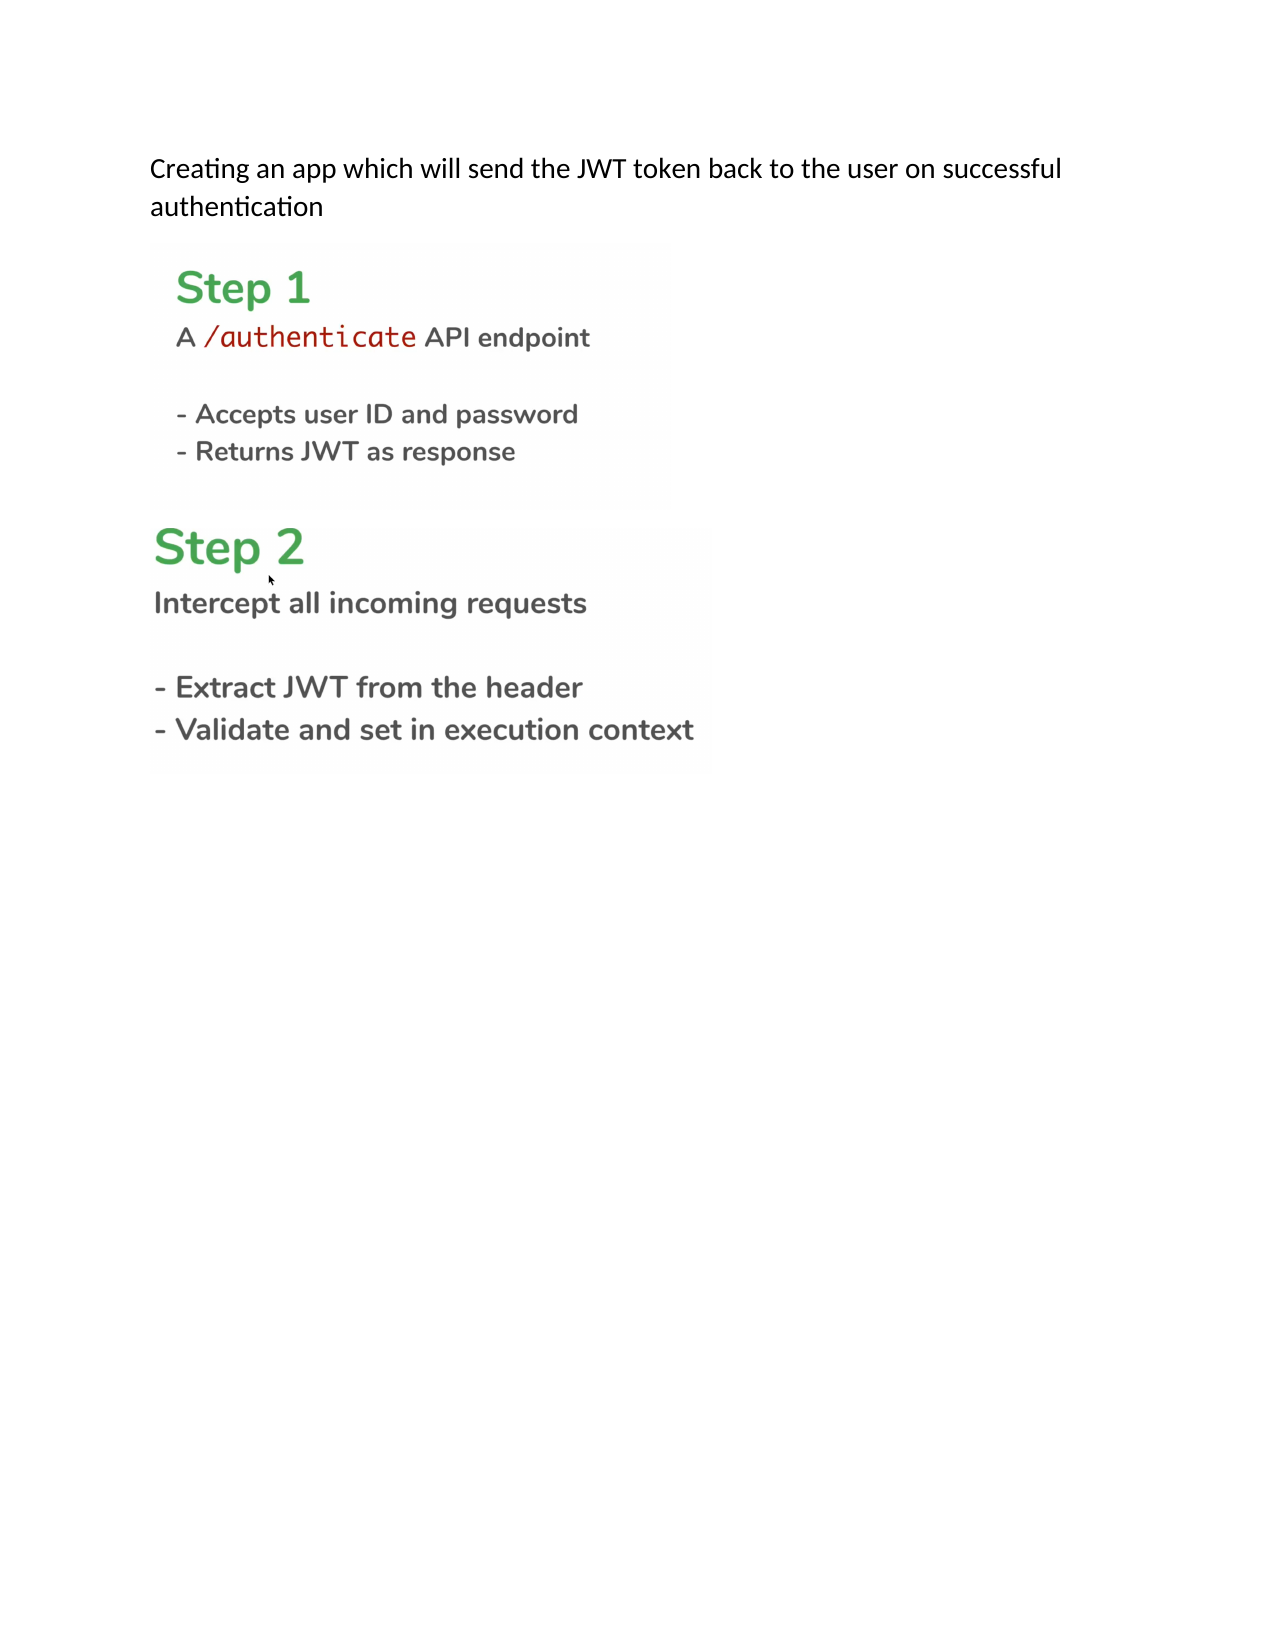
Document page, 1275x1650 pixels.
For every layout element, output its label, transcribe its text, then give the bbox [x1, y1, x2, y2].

text Creating an app which will send the JWT token back to the user on successful authentication [150, 150, 1125, 224]
picture [150, 243, 671, 510]
picture [150, 528, 712, 774]
